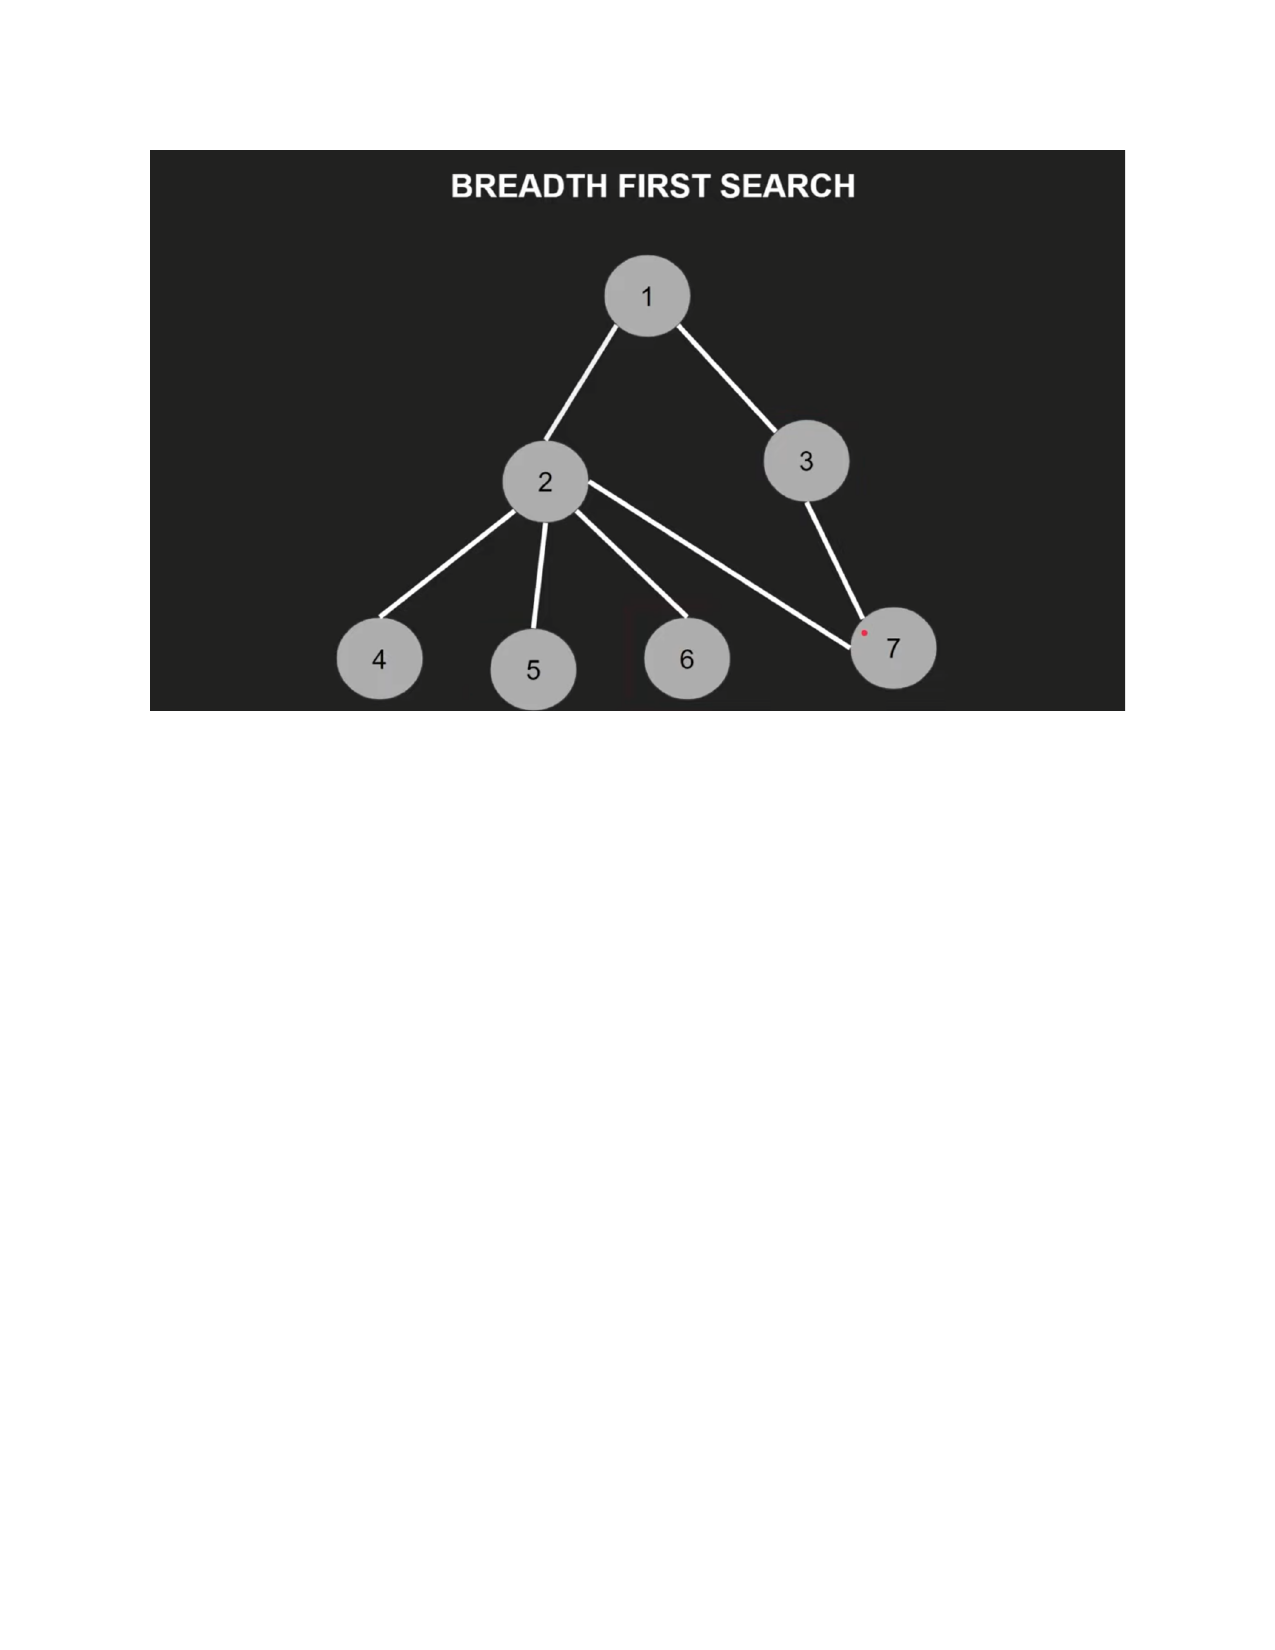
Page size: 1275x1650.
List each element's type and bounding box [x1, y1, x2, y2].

picture [150, 150, 1125, 711]
